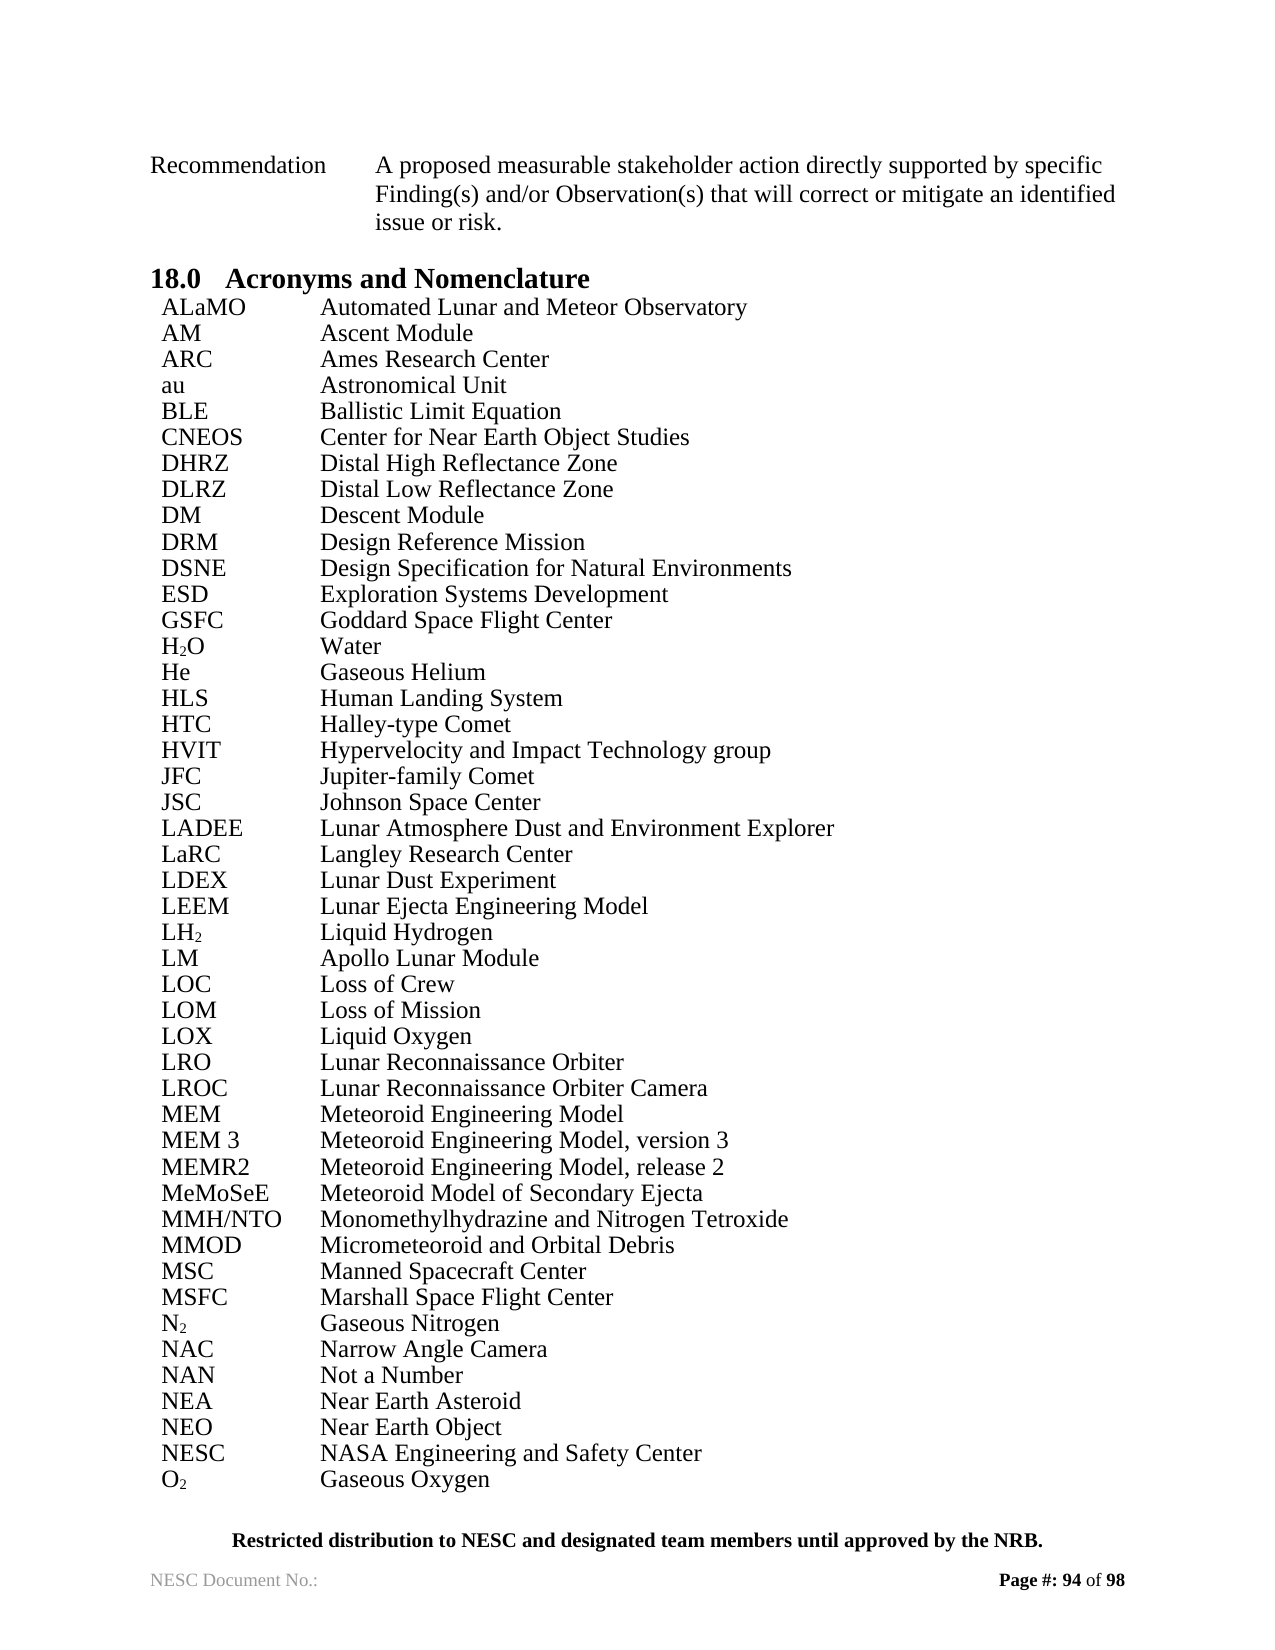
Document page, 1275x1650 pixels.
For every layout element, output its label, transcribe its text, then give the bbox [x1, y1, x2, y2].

table_cell LEEM [150, 894, 309, 920]
table_cell MMOD [150, 1232, 309, 1258]
table_cell MMH/NTO [150, 1206, 309, 1232]
table_cell Lunar Atmosphere Dust and Environment Explorer [309, 816, 1124, 842]
table_cell Lunar Reconnaissance Orbiter [309, 1050, 1124, 1076]
table_cell Loss of Mission [309, 998, 1124, 1024]
table_cell HTC [150, 711, 309, 737]
table_cell Marshall Space Flight Center [309, 1284, 1124, 1310]
table_cell NEA [150, 1389, 309, 1414]
table_cell Apollo Lunar Module [309, 946, 1124, 972]
table_cell MSFC [150, 1284, 309, 1310]
table_cell Meteoroid Model of Secondary Ejecta [309, 1180, 1124, 1206]
table_cell NESC [150, 1441, 309, 1467]
table_cell DHRZ [150, 451, 309, 477]
table_cell LADEE [150, 816, 309, 842]
table_cell Manned Spacecraft Center [309, 1258, 1124, 1284]
table_cell Halley-type Comet [309, 711, 1124, 737]
table_cell Design Specification for Natural Environments [309, 555, 1124, 581]
table_cell Meteoroid Engineering Model, version 3 [309, 1128, 1124, 1154]
table_cell Gaseous Helium [309, 659, 1124, 685]
table_cell Goddard Space Flight Center [309, 607, 1124, 633]
table_cell Human Landing System [309, 685, 1124, 711]
table_cell au [150, 373, 309, 399]
table_cell LOX [150, 1024, 309, 1050]
table_cell MSC [150, 1258, 309, 1284]
table_cell MEM 3 [150, 1128, 309, 1154]
table_cell MeMoSeE [150, 1180, 309, 1206]
table_cell DLRZ [150, 477, 309, 503]
table_cell DM [150, 503, 309, 529]
table_cell ARC [150, 347, 309, 373]
table_cell LRO [150, 1050, 309, 1076]
table_cell H2O [150, 633, 309, 659]
table_cell Narrow Angle Camera [309, 1336, 1124, 1362]
table_cell Exploration Systems Development [309, 581, 1124, 607]
table_cell Meteoroid Engineering Model, release 2 [309, 1154, 1124, 1180]
table_cell NAC [150, 1336, 309, 1362]
table_cell BLE [150, 399, 309, 425]
table_cell JFC [150, 764, 309, 789]
table_cell Not a Number [309, 1363, 1124, 1388]
table_cell He [150, 659, 309, 685]
table_cell Loss of Crew [309, 972, 1124, 998]
table_cell HLS [150, 685, 309, 711]
table_cell LH2 [150, 920, 309, 946]
table_cell Water [309, 633, 1124, 659]
table_cell LM [150, 946, 309, 972]
table_cell Center for Near Earth Object Studies [309, 425, 1124, 451]
table_cell LROC [150, 1076, 309, 1102]
table_header ALaMO [150, 295, 309, 321]
table_cell Descent Module [309, 503, 1124, 529]
table_cell Near Earth Asteroid [309, 1389, 1124, 1414]
table_cell Ballistic Limit Equation [309, 399, 1124, 425]
table_cell Astronomical Unit [309, 373, 1124, 399]
table_cell Lunar Ejecta Engineering Model [309, 894, 1124, 920]
table_cell Design Reference Mission [309, 529, 1124, 555]
table_cell LOC [150, 972, 309, 998]
table_header Automated Lunar and Meteor Observatory [309, 295, 1124, 321]
table_cell ESD [150, 581, 309, 607]
table_cell Hypervelocity and Impact Technology group [309, 738, 1124, 763]
table_cell LOM [150, 998, 309, 1024]
table_cell DSNE [150, 555, 309, 581]
table_cell CNEOS [150, 425, 309, 451]
table_cell Lunar Reconnaissance Orbiter Camera [309, 1076, 1124, 1102]
table_cell Gaseous Oxygen [309, 1467, 1124, 1493]
table_cell Micrometeoroid and Orbital Debris [309, 1232, 1124, 1258]
table_cell HVIT [150, 738, 309, 763]
table_cell O2 [150, 1467, 309, 1493]
table_cell AM [150, 321, 309, 347]
table_cell Lunar Dust Experiment [309, 868, 1124, 894]
subtitle 18.0 Acronyms and Nomenclature [150, 261, 1125, 295]
table_cell Gaseous Nitrogen [309, 1310, 1124, 1336]
table_cell NASA Engineering and Safety Center [309, 1441, 1124, 1467]
table_cell LDEX [150, 868, 309, 894]
table_cell Johnson Space Center [309, 790, 1124, 816]
table_cell LaRC [150, 842, 309, 868]
table_cell NEO [150, 1415, 309, 1441]
table_cell Monomethylhydrazine and Nitrogen Tetroxide [309, 1206, 1124, 1232]
table_cell Liquid Oxygen [309, 1024, 1124, 1050]
table_cell Ames Research Center [309, 347, 1124, 373]
table_cell NAN [150, 1363, 309, 1388]
table_cell Liquid Hydrogen [309, 920, 1124, 946]
table_cell Langley Research Center [309, 842, 1124, 868]
table_cell DRM [150, 529, 309, 555]
text Recommendation A proposed measurable stakeholder action directly supported by specific Finding(s) and/or Observation(s) that will correct or mitigate an identified issue or risk. [150, 150, 1125, 236]
table_cell MEMR2 [150, 1154, 309, 1180]
table_cell JSC [150, 790, 309, 816]
table_cell MEM [150, 1102, 309, 1128]
table_cell GSFC [150, 607, 309, 633]
table_cell Near Earth Object [309, 1415, 1124, 1441]
table_cell Jupiter-family Comet [309, 764, 1124, 789]
table_cell Ascent Module [309, 321, 1124, 347]
table_cell Distal Low Reflectance Zone [309, 477, 1124, 503]
table_cell N2 [150, 1310, 309, 1336]
table_cell Meteoroid Engineering Model [309, 1102, 1124, 1128]
table_cell Distal High Reflectance Zone [309, 451, 1124, 477]
